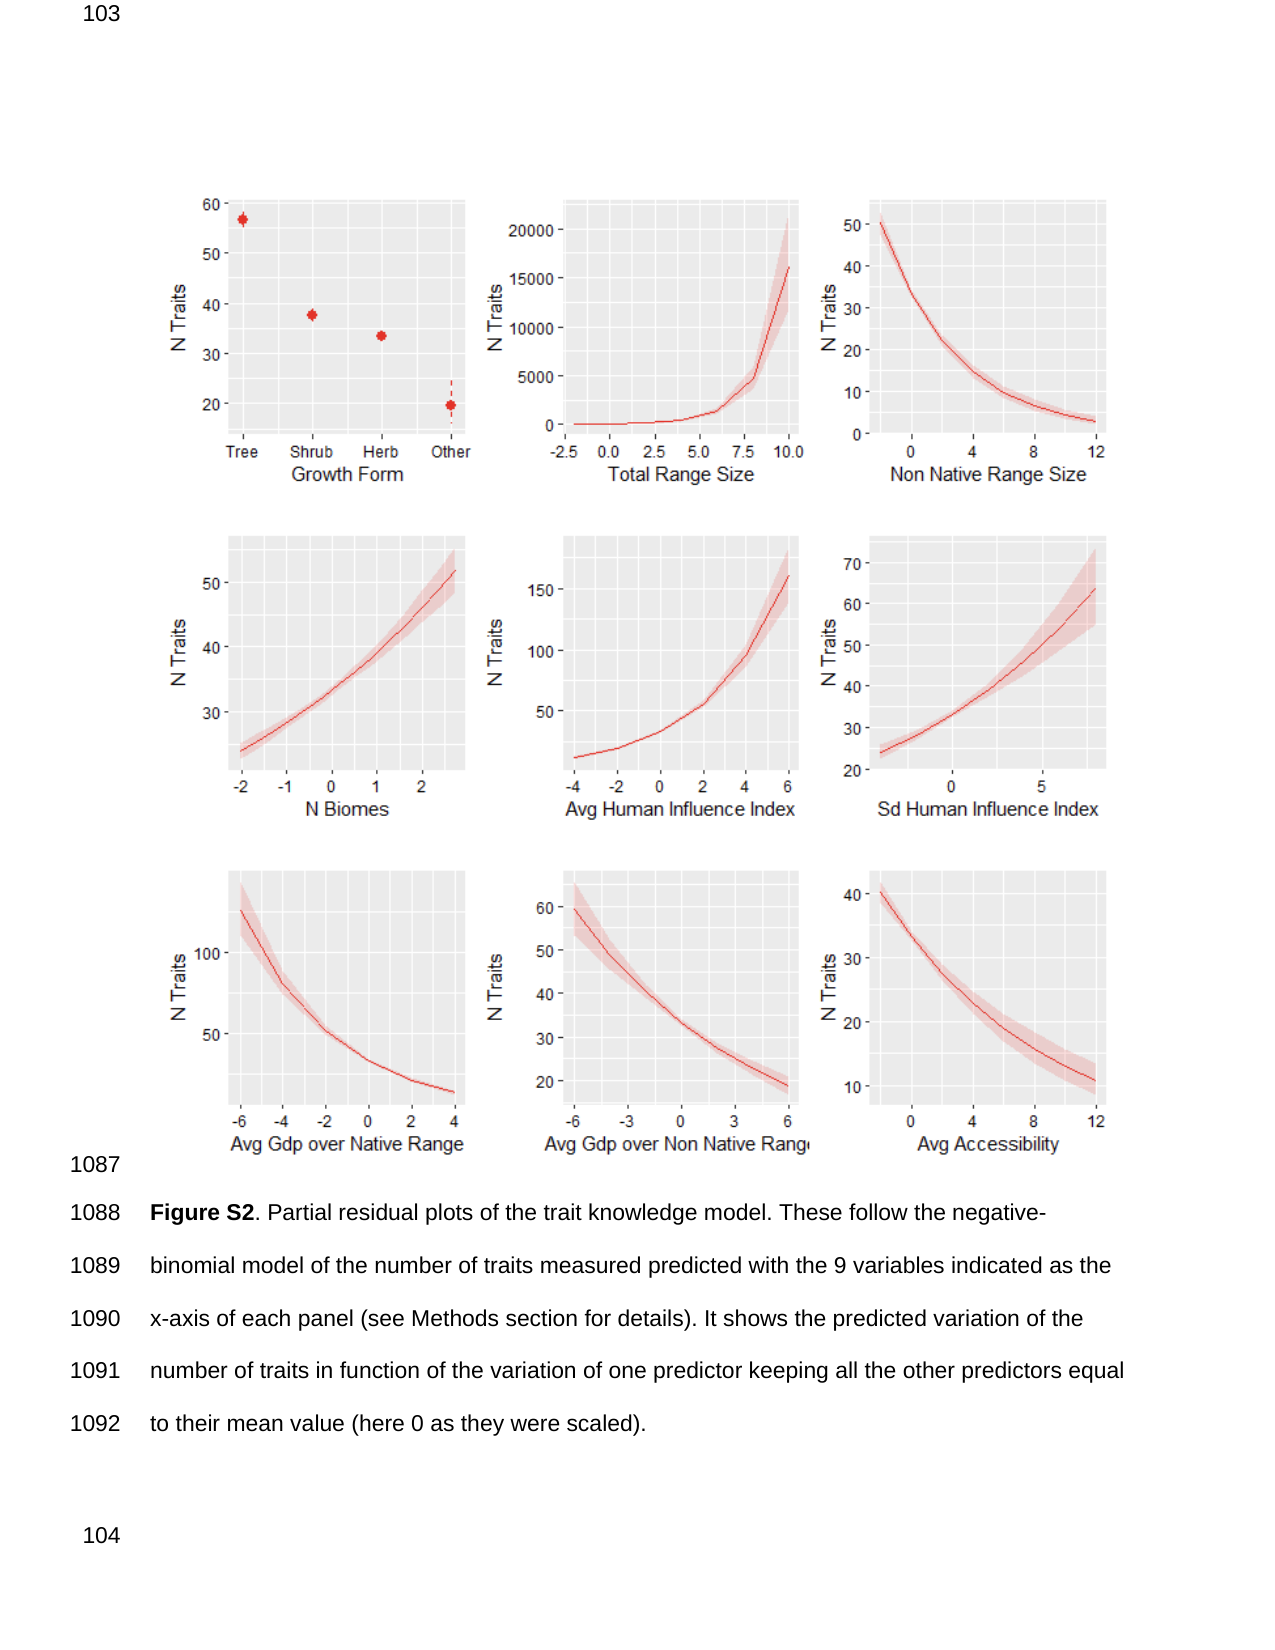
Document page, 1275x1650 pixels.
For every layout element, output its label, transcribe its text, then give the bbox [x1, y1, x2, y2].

picture [150, 150, 1125, 1173]
subtitle Figure S2. Partial residual plots of the trait knowledge model. These follow the negative-binomial model of the number of traits measured predicted with the 9 variables indicated as the x-axis of each panel (see Methods section for details). It shows the predicted variation of the number of traits in function of the variation of one predictor keeping all the other predictors equal to their mean value (here 0 as they were scaled). [150, 1199, 1125, 1436]
